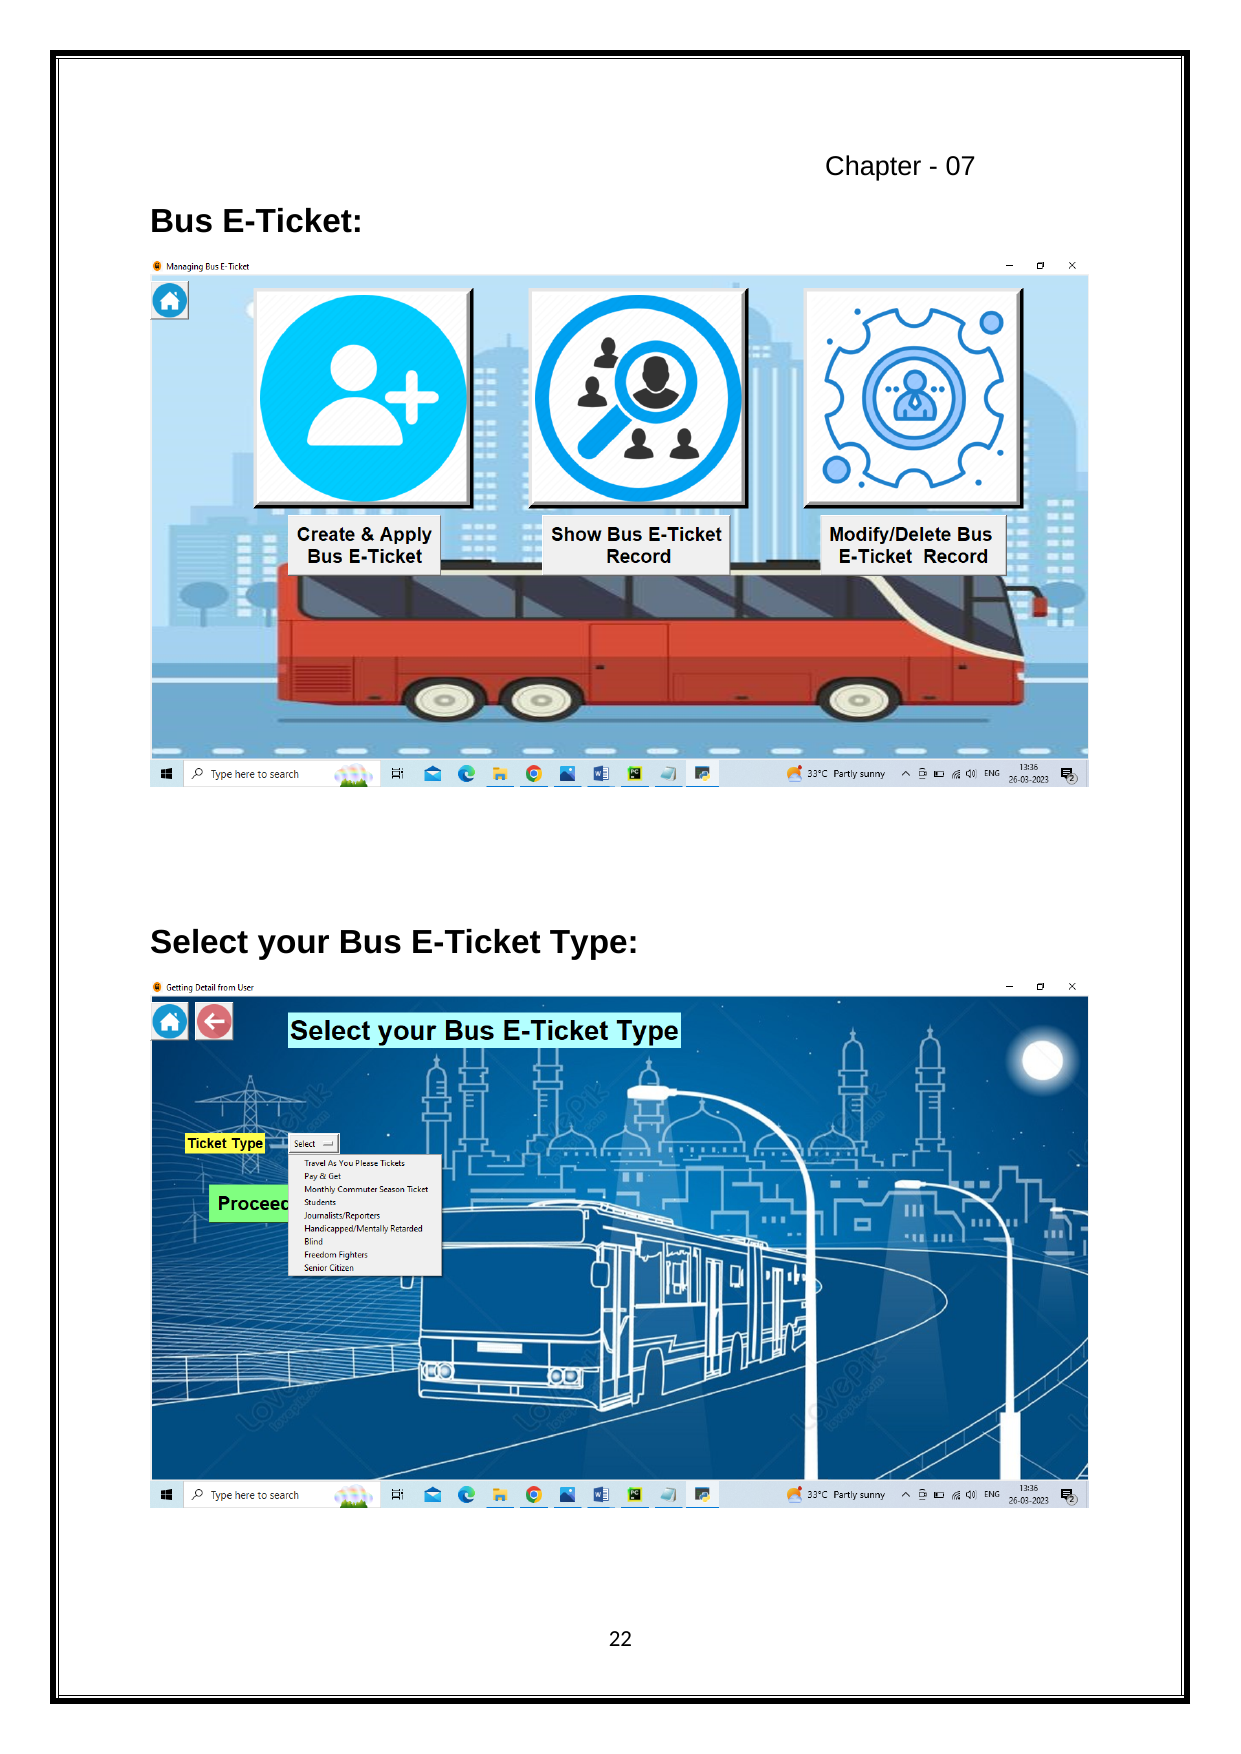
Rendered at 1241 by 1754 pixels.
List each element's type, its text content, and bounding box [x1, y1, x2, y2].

text Bus E-Ticket: [150, 201, 1090, 239]
text Chapter - 07 [150, 150, 1090, 181]
picture [150, 258, 1089, 787]
text Select your Bus E-Ticket Type: [150, 922, 1090, 960]
picture [150, 979, 1089, 1508]
